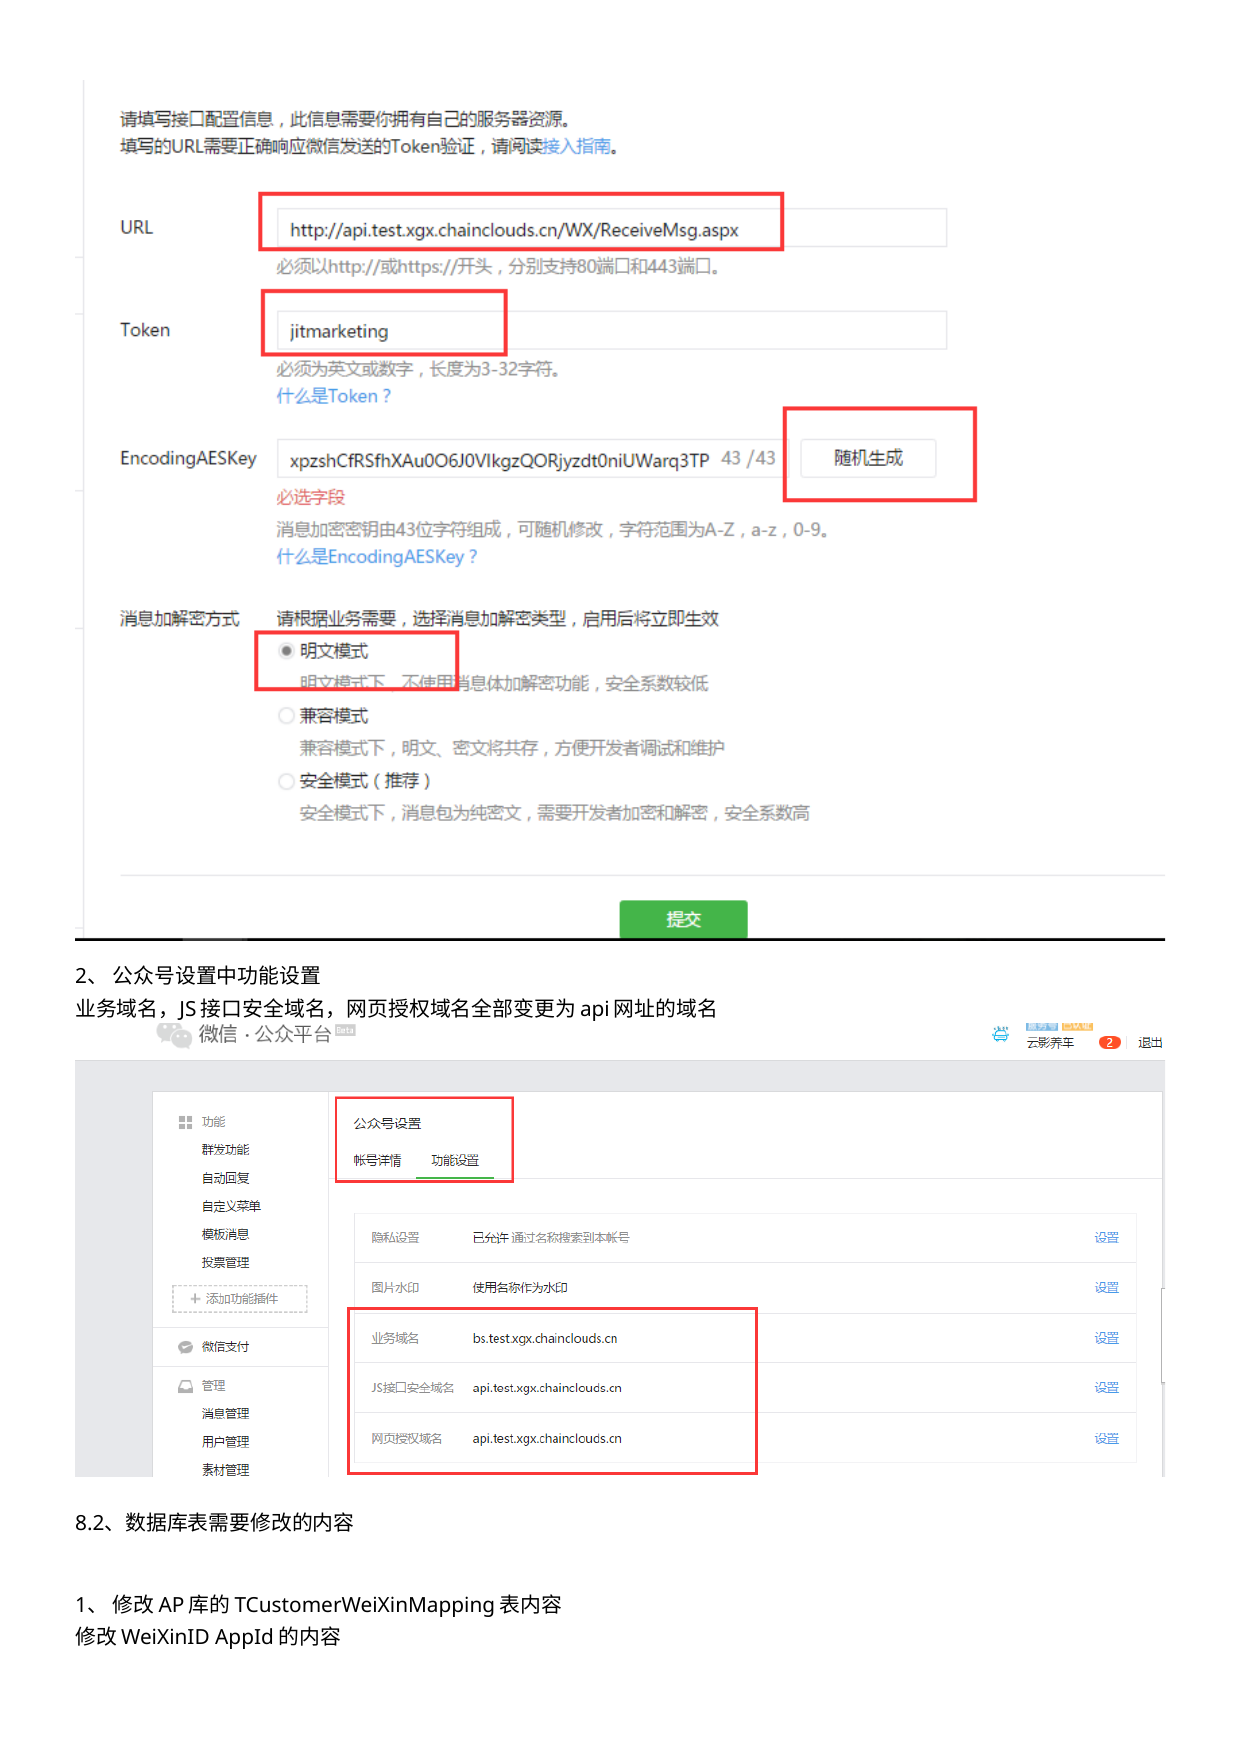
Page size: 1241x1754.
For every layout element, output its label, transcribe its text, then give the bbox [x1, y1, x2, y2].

picture [75, 80, 1166, 941]
list 修改AP库的TCustomerWeiXinMapping表内容 [75, 1587, 1165, 1619]
text 业务域名，JS接口安全域名，网页授权域名全部变更为api网址的域名 [75, 991, 1165, 1023]
text 修改WeiXinID AppId的内容 [75, 1619, 1165, 1652]
picture [75, 1023, 1166, 1477]
subtitle 8.2、数据库表需要修改的内容 [75, 1505, 1165, 1538]
list 公众号设置中功能设置 [75, 958, 1165, 991]
